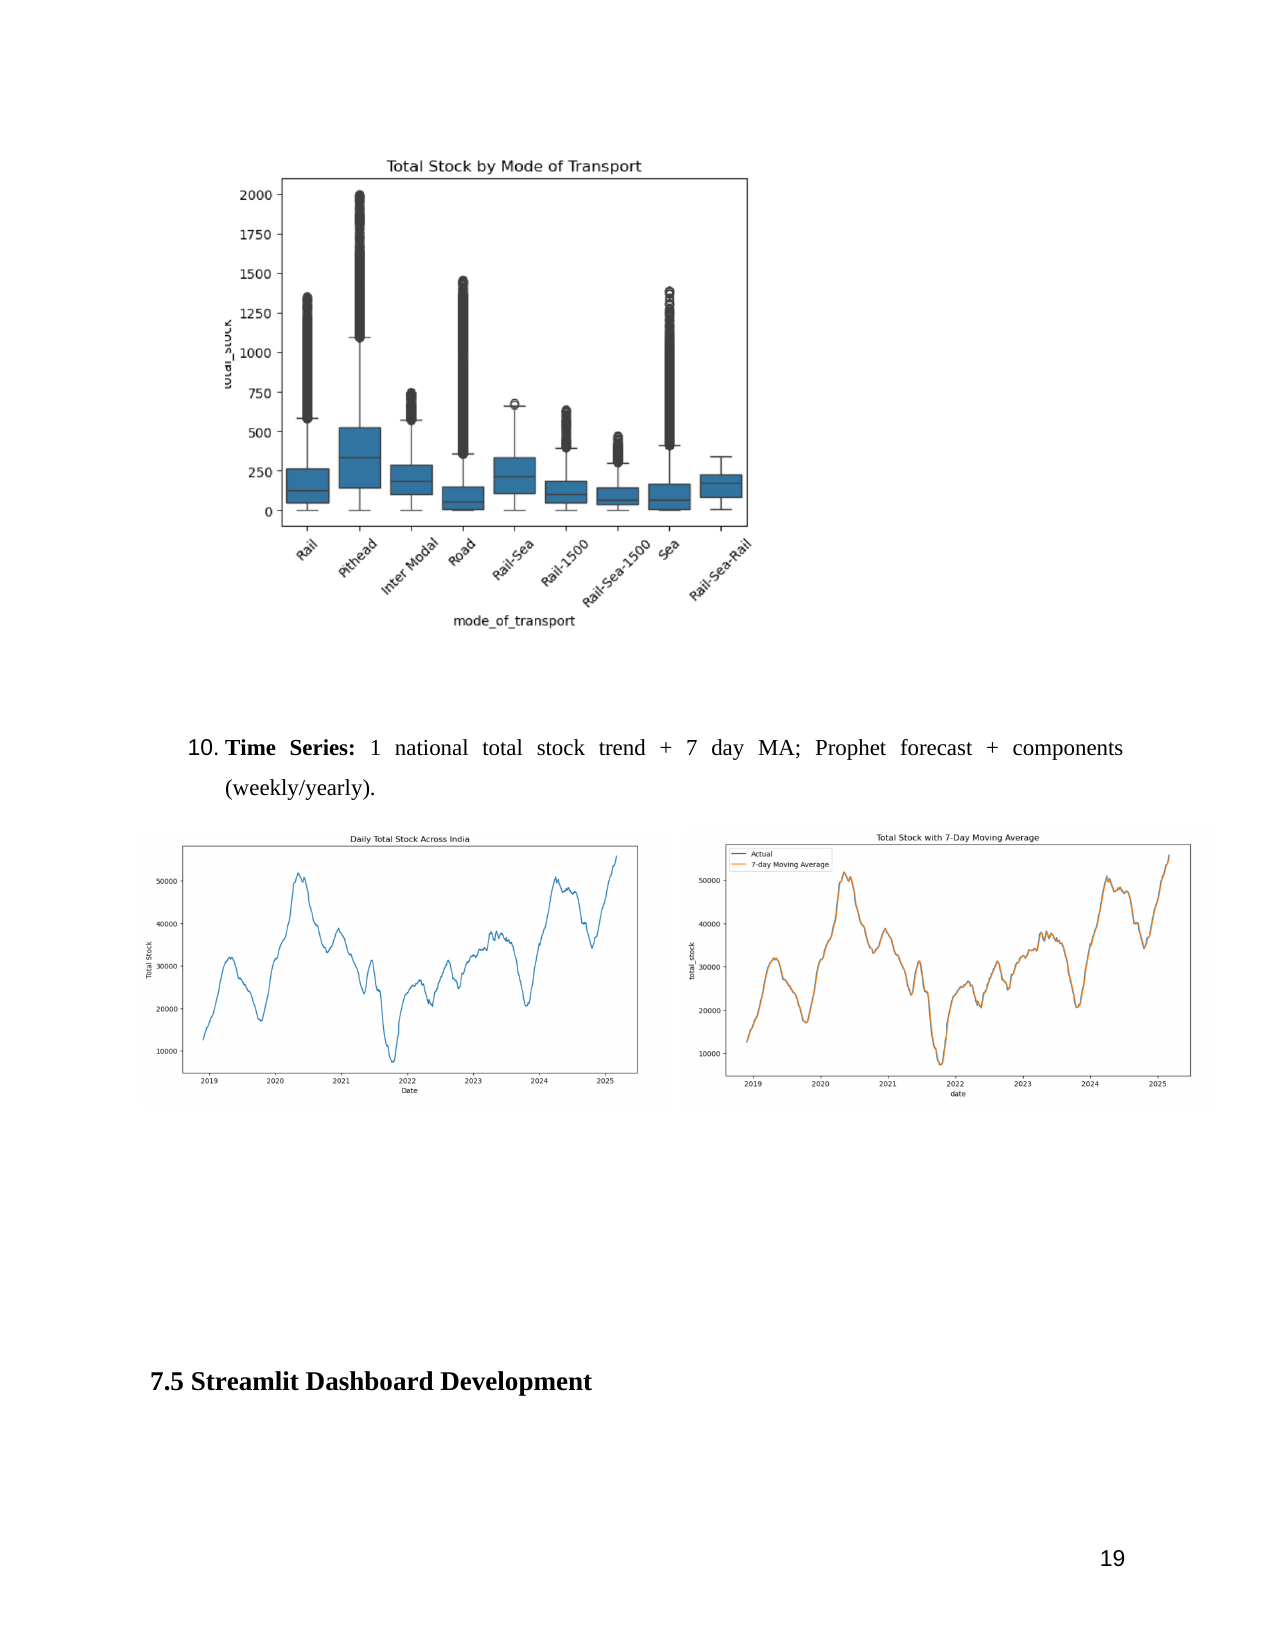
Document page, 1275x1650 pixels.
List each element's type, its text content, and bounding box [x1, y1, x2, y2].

list Time Series: 1 national total stock trend + 7 day MA; Prophet forecast + components (weekly/yearly). [187, 734, 1125, 800]
subtitle 7.5 Streamlit Dashboard Development [150, 1365, 1125, 1397]
picture [225, 150, 801, 632]
picture [684, 827, 1218, 1111]
picture [137, 829, 672, 1107]
